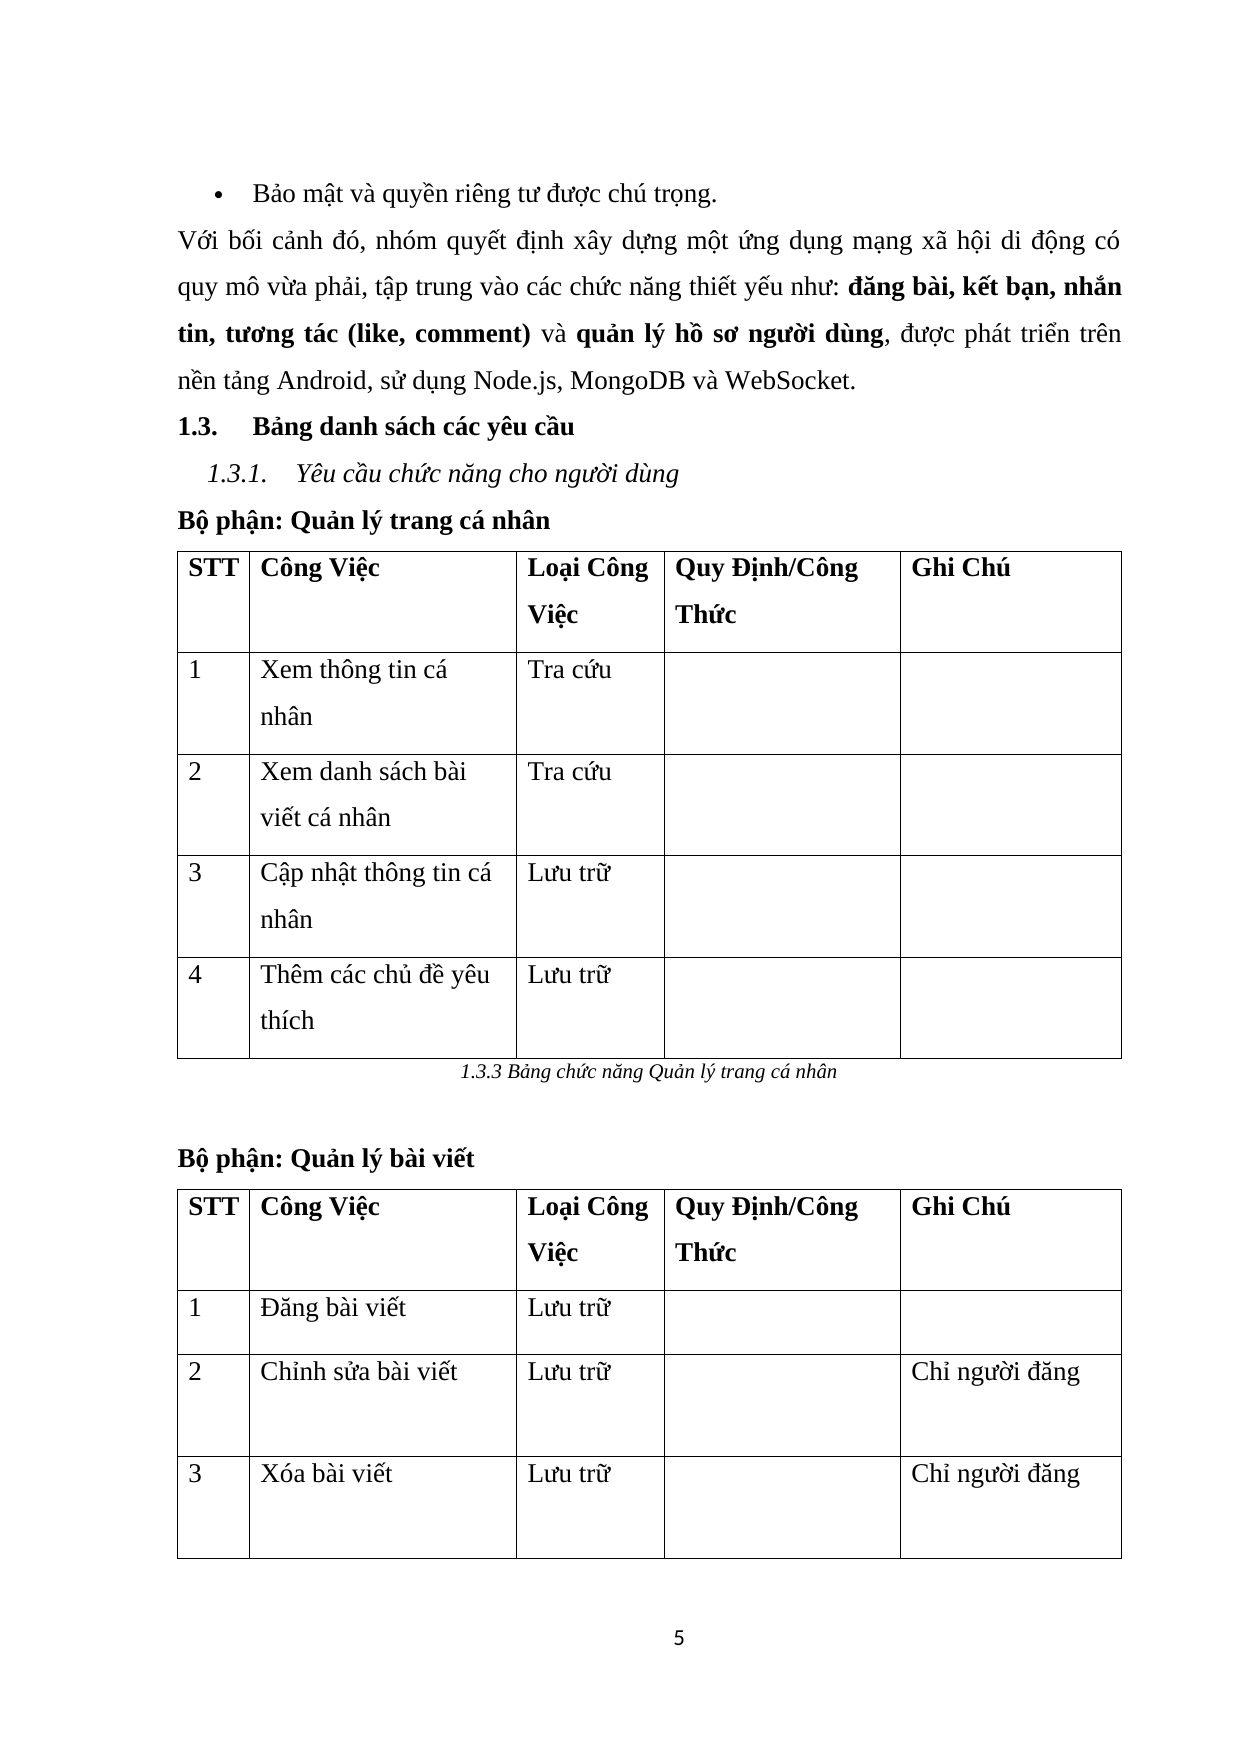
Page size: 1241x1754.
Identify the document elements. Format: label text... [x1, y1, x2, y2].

table_header Loại Công Việc [517, 552, 664, 652]
table_header STT [178, 552, 249, 652]
table_cell Lưu trữ [517, 958, 664, 1058]
table_cell [901, 653, 1121, 754]
table_cell [665, 1291, 900, 1354]
table_cell 2 [178, 1355, 249, 1456]
text Yêu cầu chức năng cho người dùng [207, 457, 1122, 488]
table_header Loại Công Việc [517, 1190, 664, 1290]
table_cell 4 [178, 958, 249, 1058]
table_header Ghi Chú [901, 1190, 1121, 1290]
table_cell Chỉ người đăng [901, 1457, 1121, 1557]
table_cell Tra cứu [517, 755, 664, 855]
table_cell [665, 653, 900, 754]
table_cell [665, 1355, 900, 1456]
table_cell 2 [178, 755, 249, 855]
table_header Quy Định/Công Thức [665, 1190, 900, 1290]
table_cell Chỉ người đăng [901, 1355, 1121, 1456]
table_cell Xóa bài viết [250, 1457, 516, 1557]
table_cell [665, 1457, 900, 1557]
table_cell 3 [178, 1457, 249, 1557]
table_cell [665, 856, 900, 957]
table_header Công Việc [250, 552, 516, 652]
table_cell [665, 958, 900, 1058]
table_header Ghi Chú [901, 552, 1121, 652]
table_cell Xem danh sách bài viết cá nhân [250, 755, 516, 855]
table_cell 1 [178, 1291, 249, 1354]
table_cell Xem thông tin cá nhân [250, 653, 516, 754]
table_cell [901, 958, 1121, 1058]
text 1.3.3 Bảng chức năng Quản lý trang cá nhân [177, 1059, 1122, 1083]
table_cell Lưu trữ [517, 856, 664, 957]
table_cell 1 [178, 653, 249, 754]
table_cell Lưu trữ [517, 1355, 664, 1456]
table_cell [665, 755, 900, 855]
table_cell Lưu trữ [517, 1291, 664, 1354]
table_cell Chỉnh sửa bài viết [250, 1355, 516, 1456]
text Với bối cảnh đó, nhóm quyết định xây dựng một ứng dụng mạng xã hội di động có quy mô vừa phải, tập trung vào các chức năng thiết yếu như: đăng bài, kết bạn, nhắn tin, tương tác (like, comment) và quản lý hồ sơ người dùng, được phát triển trên nền tảng Android, sử dụng Node.js, MongoDB và WebSocket. [177, 224, 1122, 395]
table_cell Thêm các chủ đề yêu thích [250, 958, 516, 1058]
table_cell Lưu trữ [517, 1457, 664, 1557]
table_cell [901, 856, 1121, 957]
table_cell Tra cứu [517, 653, 664, 754]
table_cell [901, 1291, 1121, 1354]
table_cell 3 [178, 856, 249, 957]
text Bảng danh sách các yêu cầu [177, 411, 1122, 442]
table_cell [901, 755, 1121, 855]
list Bảo mật và quyền riêng tư được chú trọng. [215, 177, 1122, 208]
text Bộ phận: Quản lý trang cá nhân [177, 504, 1122, 535]
table_header STT [178, 1190, 249, 1290]
text Bộ phận: Quản lý bài viết [177, 1142, 1122, 1173]
table_cell Cập nhật thông tin cá nhân [250, 856, 516, 957]
table_cell Đăng bài viết [250, 1291, 516, 1354]
table_header Quy Định/Công Thức [665, 552, 900, 652]
table_header Công Việc [250, 1190, 516, 1290]
